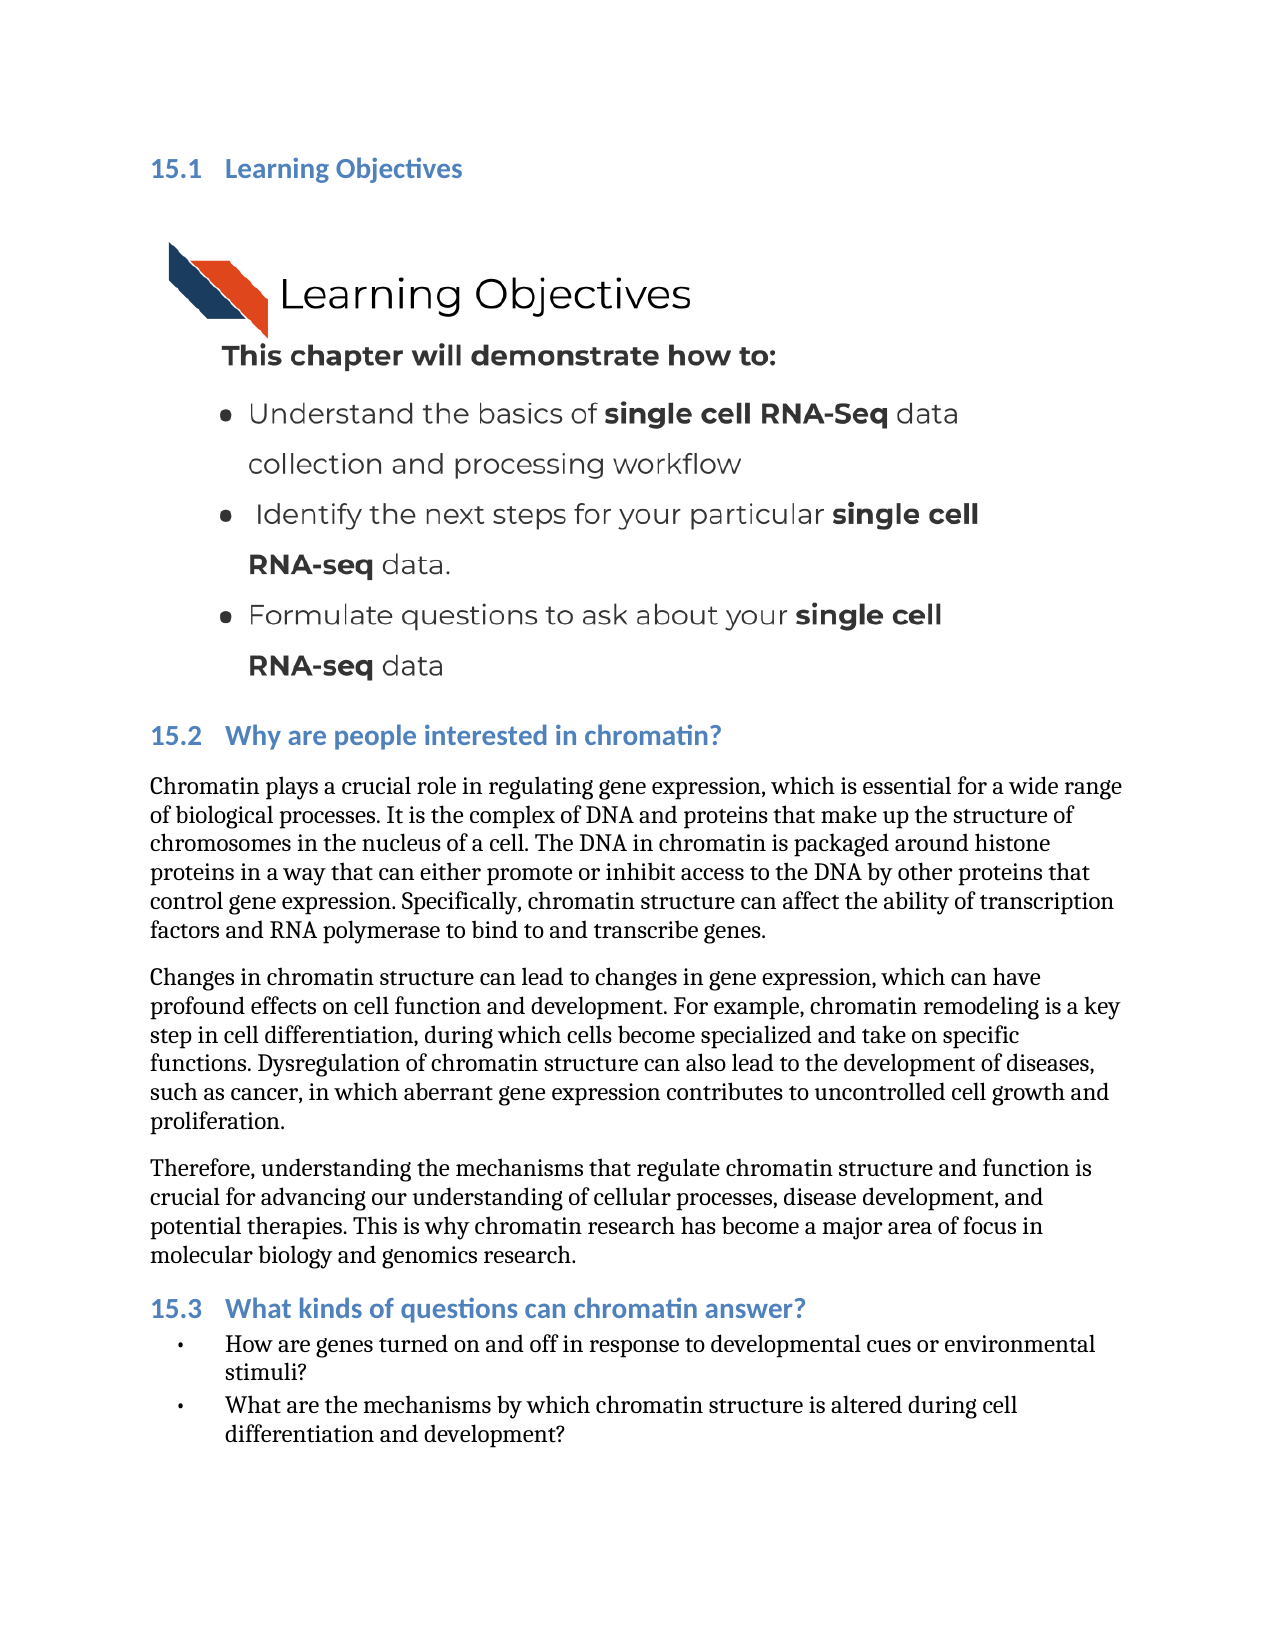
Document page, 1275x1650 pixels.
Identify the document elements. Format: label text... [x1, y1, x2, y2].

list How are genes turned on and off in response to developmental cues or environmental stimuli? [175, 1329, 1125, 1387]
list What are the mechanisms by which chromatin structure is altered during cell differentiation and development? [175, 1391, 1125, 1448]
text Chromatin plays a crucial role in regulating gene expression, which is essential for a wide range of biological processes. It is the complex of DNA and proteins that make up the structure of chromosomes in the nucleus of a cell. The DNA in chromatin is packaged around histone proteins in a way that can either promote or inhibit access to the DNA by other proteins that control gene expression. Specifically, chromatin structure can affect the ability of transcription factors and RNA polymerase to bind to and transcribe genes. [150, 772, 1125, 944]
text Therefore, understanding the mechanisms that regulate chromatin structure and function is crucial for advancing our understanding of cellular processes, disease development, and potential therapies. This is why chromatin research has become a major area of focus in molecular biology and genomics research. [150, 1154, 1125, 1269]
subtitle 15.3 What kinds of questions can chromatin answer? [150, 1290, 1125, 1326]
subtitle 15.2 Why are people interested in chromatin? [150, 717, 1125, 753]
subtitle 15.1 Learning Objectives [150, 150, 1125, 186]
picture [168, 204, 1044, 697]
text Changes in chromatin structure can lead to changes in gene expression, which can have profound effects on cell function and development. For example, chromatin remodeling is a key step in cell differentiation, during which cells become specialized and take on specific functions. Dysregulation of chromatin structure can also lead to the development of diseases, such as cancer, in which aberrant gene expression contributes to uncontrolled cell growth and proliferation. [150, 963, 1125, 1136]
